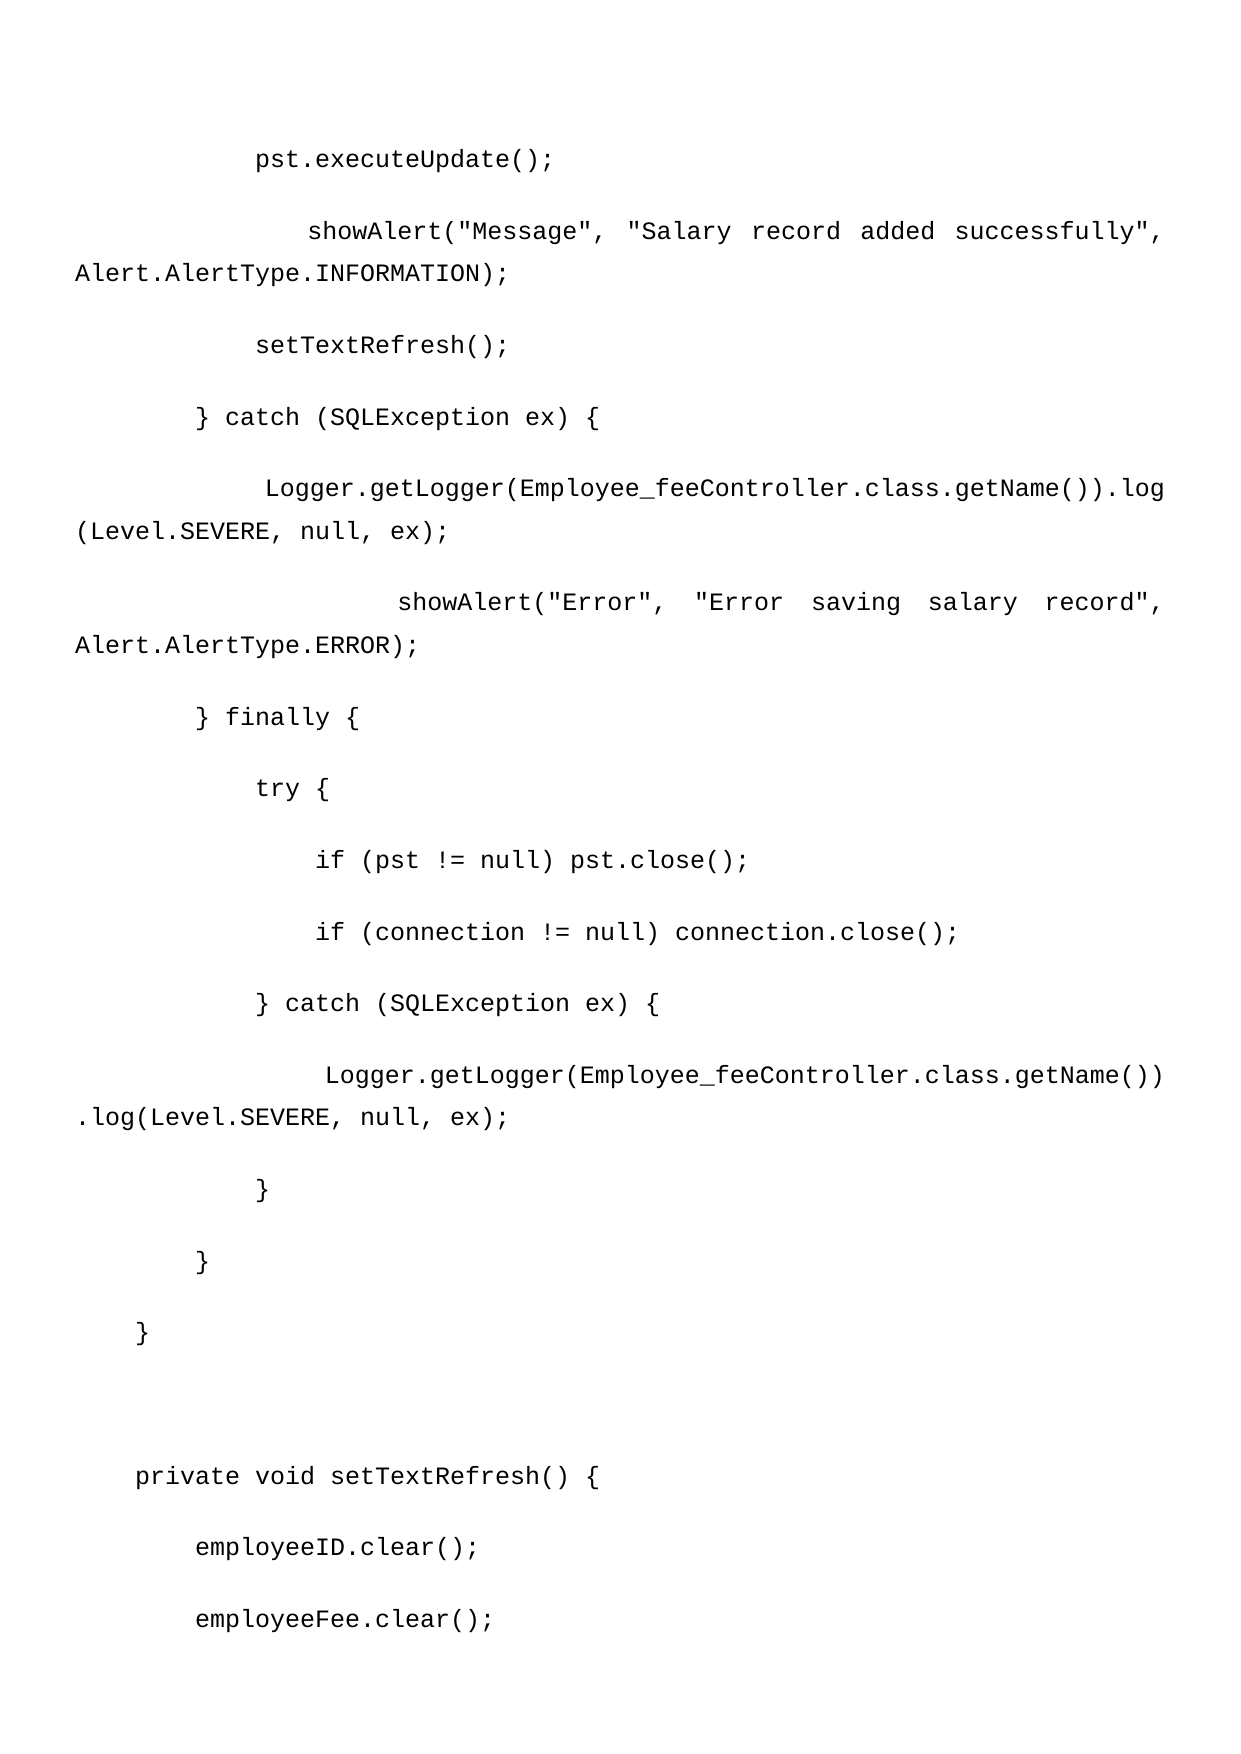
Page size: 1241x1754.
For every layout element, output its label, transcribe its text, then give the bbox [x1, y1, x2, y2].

text if (pst != null) pst.close(); [75, 847, 1165, 876]
text if (connection != null) connection.close(); [75, 919, 1165, 947]
text try { [75, 776, 1165, 804]
text } catch (SQLException ex) { [75, 991, 1165, 1019]
text Logger.getLogger(Employee_feeController.class.getName()).log(Level.SEVERE, null, ex); [75, 476, 1165, 547]
text setTextRefresh(); [75, 332, 1165, 361]
text private void setTextRefresh() { [75, 1463, 1165, 1492]
text } catch (SQLException ex) { [75, 404, 1165, 432]
text } finally { [75, 704, 1165, 732]
text } [75, 1320, 1165, 1348]
text } [75, 1248, 1165, 1277]
text Logger.getLogger(Employee_feeController.class.getName()).log(Level.SEVERE, null, ex); [75, 1062, 1165, 1133]
text employeeFee.clear(); [75, 1607, 1165, 1635]
text showAlert("Error", "Error saving salary record", Alert.AlertType.ERROR); [75, 590, 1165, 661]
text showAlert("Message", "Salary record added successfully", Alert.AlertType.INFORMATION); [75, 218, 1165, 289]
text } [75, 1177, 1165, 1205]
text pst.executeUpdate(); [75, 147, 1165, 175]
text employeeID.clear(); [75, 1535, 1165, 1563]
